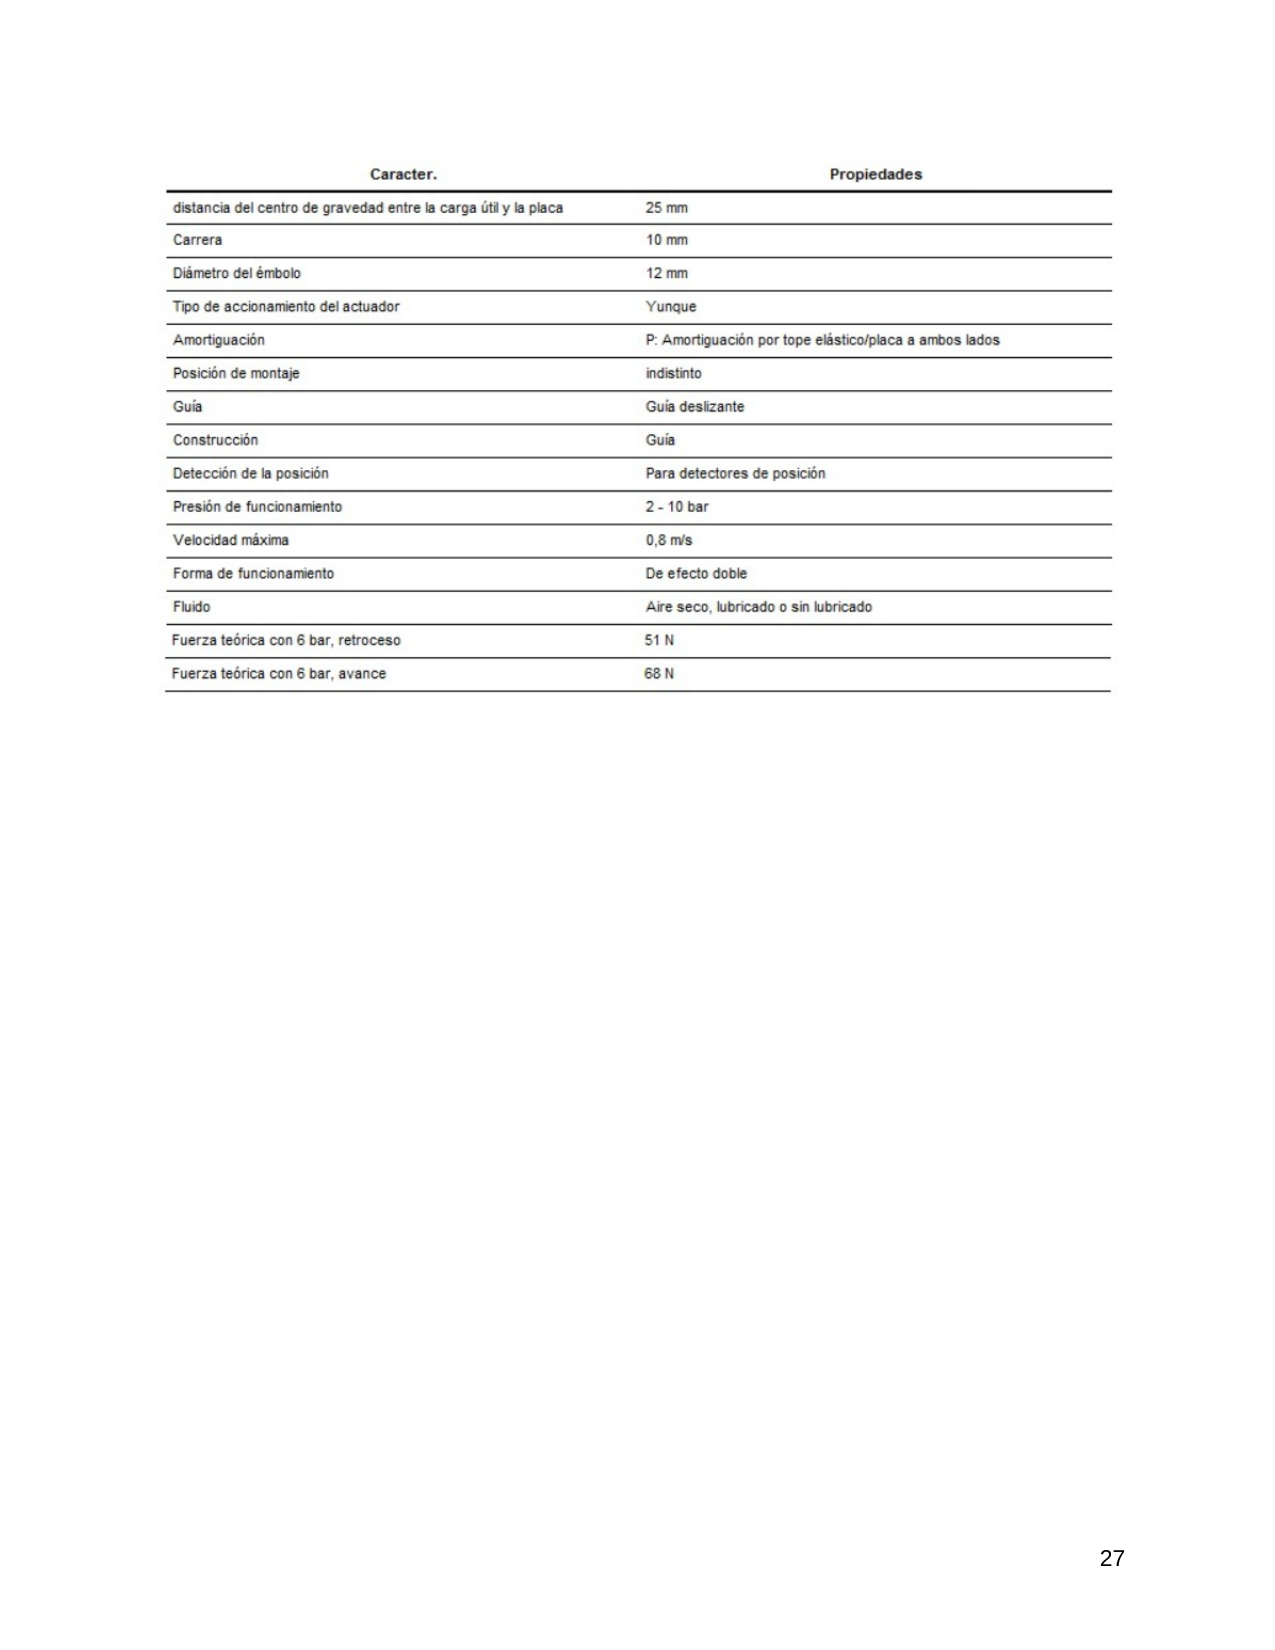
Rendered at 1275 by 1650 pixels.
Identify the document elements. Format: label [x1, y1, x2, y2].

picture [150, 150, 1125, 705]
